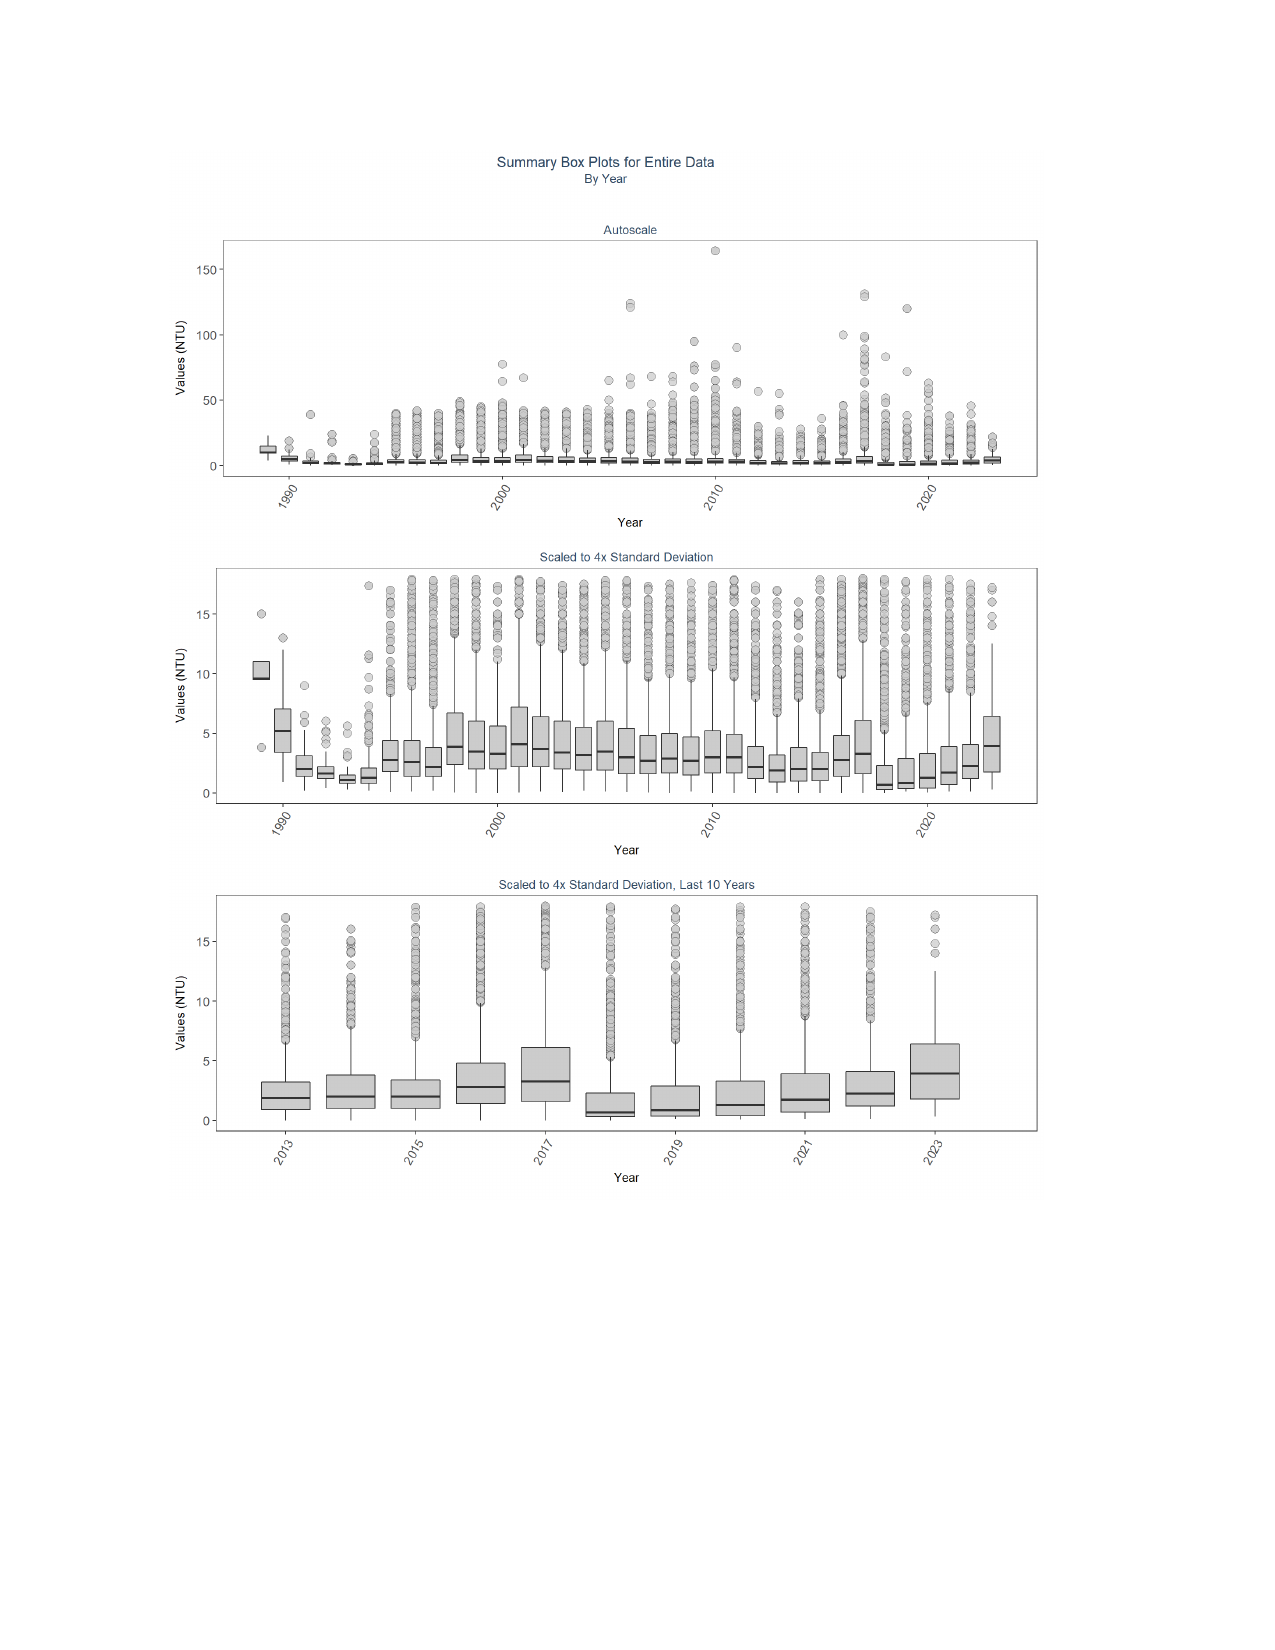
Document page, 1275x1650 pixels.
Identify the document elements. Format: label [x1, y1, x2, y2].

picture [168, 150, 1044, 1200]
